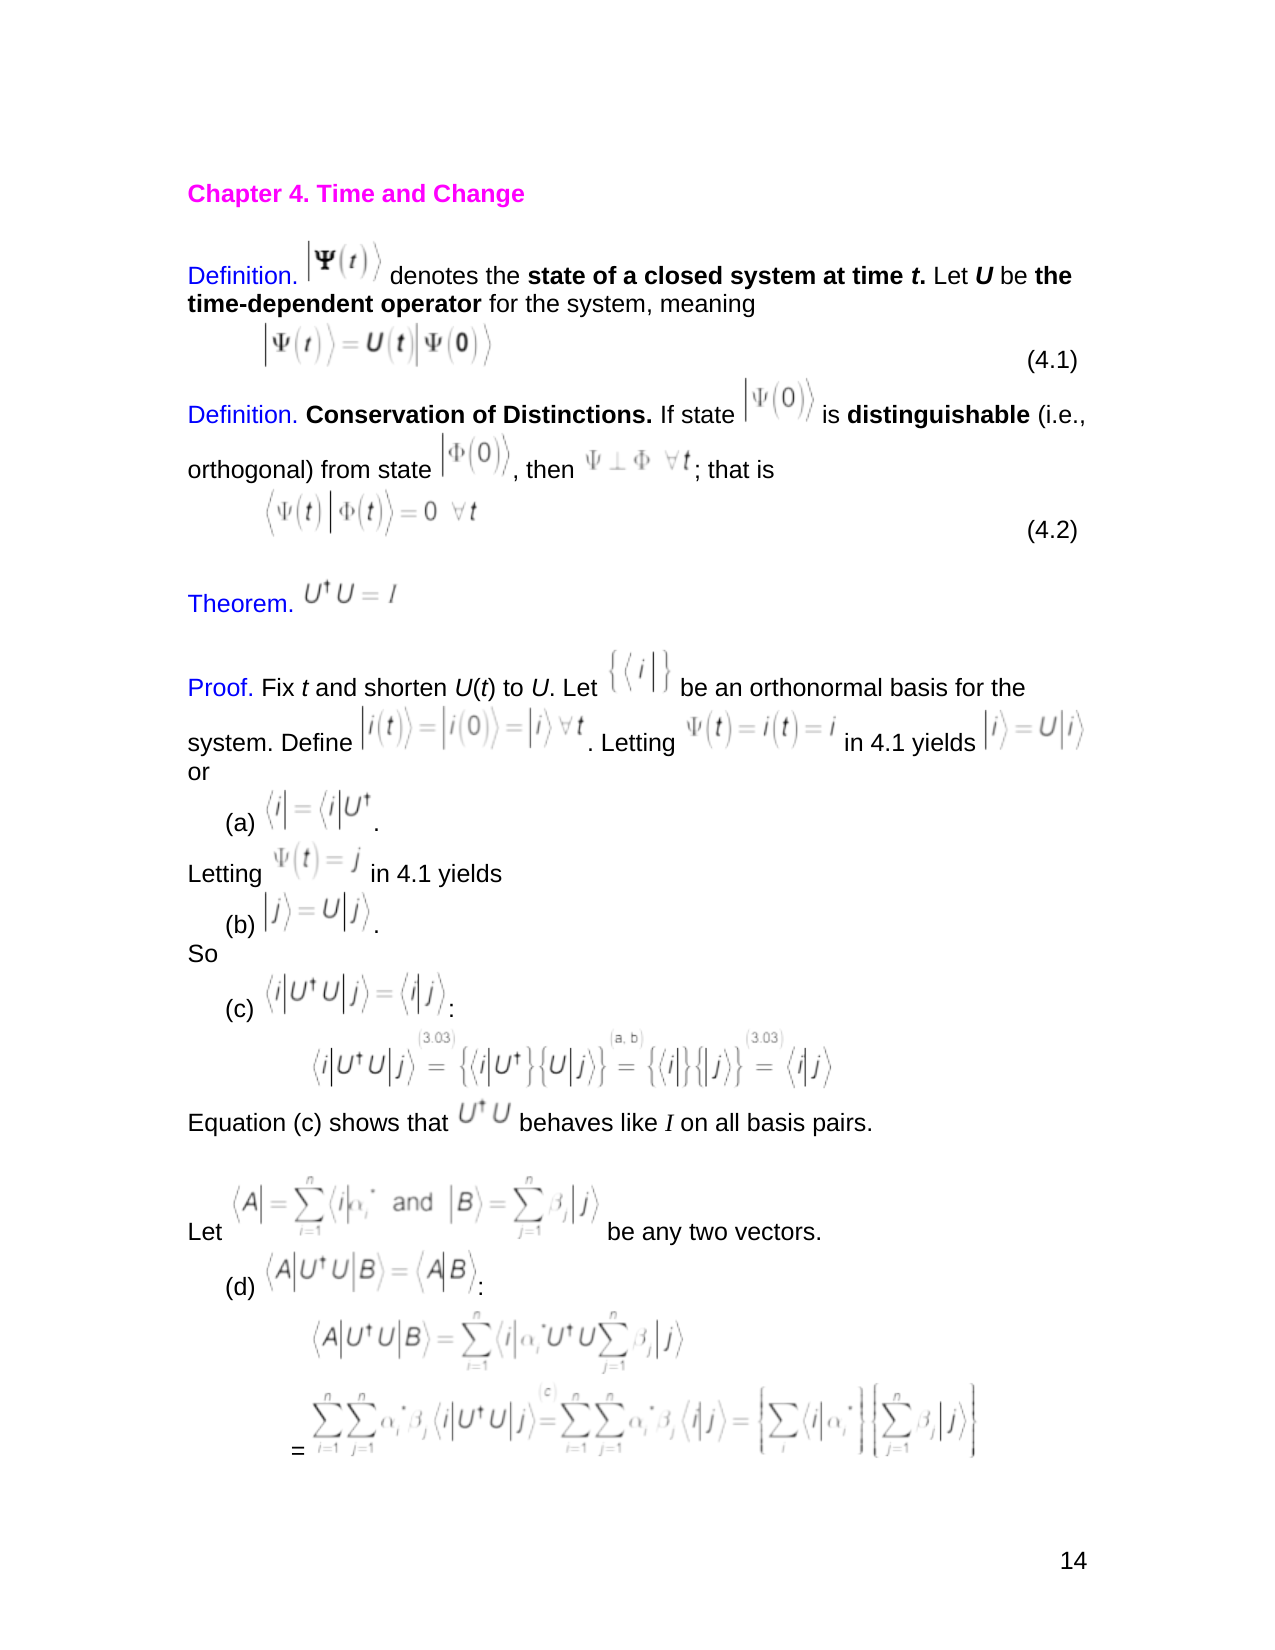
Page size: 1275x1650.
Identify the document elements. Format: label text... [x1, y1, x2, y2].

text So [187, 939, 1087, 968]
list : [225, 1246, 1087, 1301]
text (4.2) [187, 484, 1087, 544]
text Letting in 4.1 yields [187, 837, 1087, 888]
text Definition. denotes the state of a closed system at time t. Let U be the time-dependent operator for the system, meaning [187, 236, 1087, 318]
text Equation (c) shows that behaves like I on all basis pairs. [187, 1092, 1087, 1137]
text Let be any two vectors. [187, 1165, 1087, 1246]
text (4.1) [187, 318, 1087, 373]
text . [539, 1381, 557, 1404]
list : [225, 968, 1087, 1023]
text = [187, 1376, 1087, 1465]
list . [225, 888, 1087, 939]
list . [225, 785, 1087, 837]
text Definition. Conservation of Distinctions. If state is distinguishable (i.e., orthogonal) from state , then ; that is [187, 373, 1087, 484]
text Theorem. [187, 572, 1087, 617]
text Proof. Fix t and shorten U(t) to U. Let be an orthonormal basis for the system. Define . Letting in 4.1 yields or [187, 646, 1087, 785]
text Chapter 4. Time and Change [187, 179, 1087, 207]
